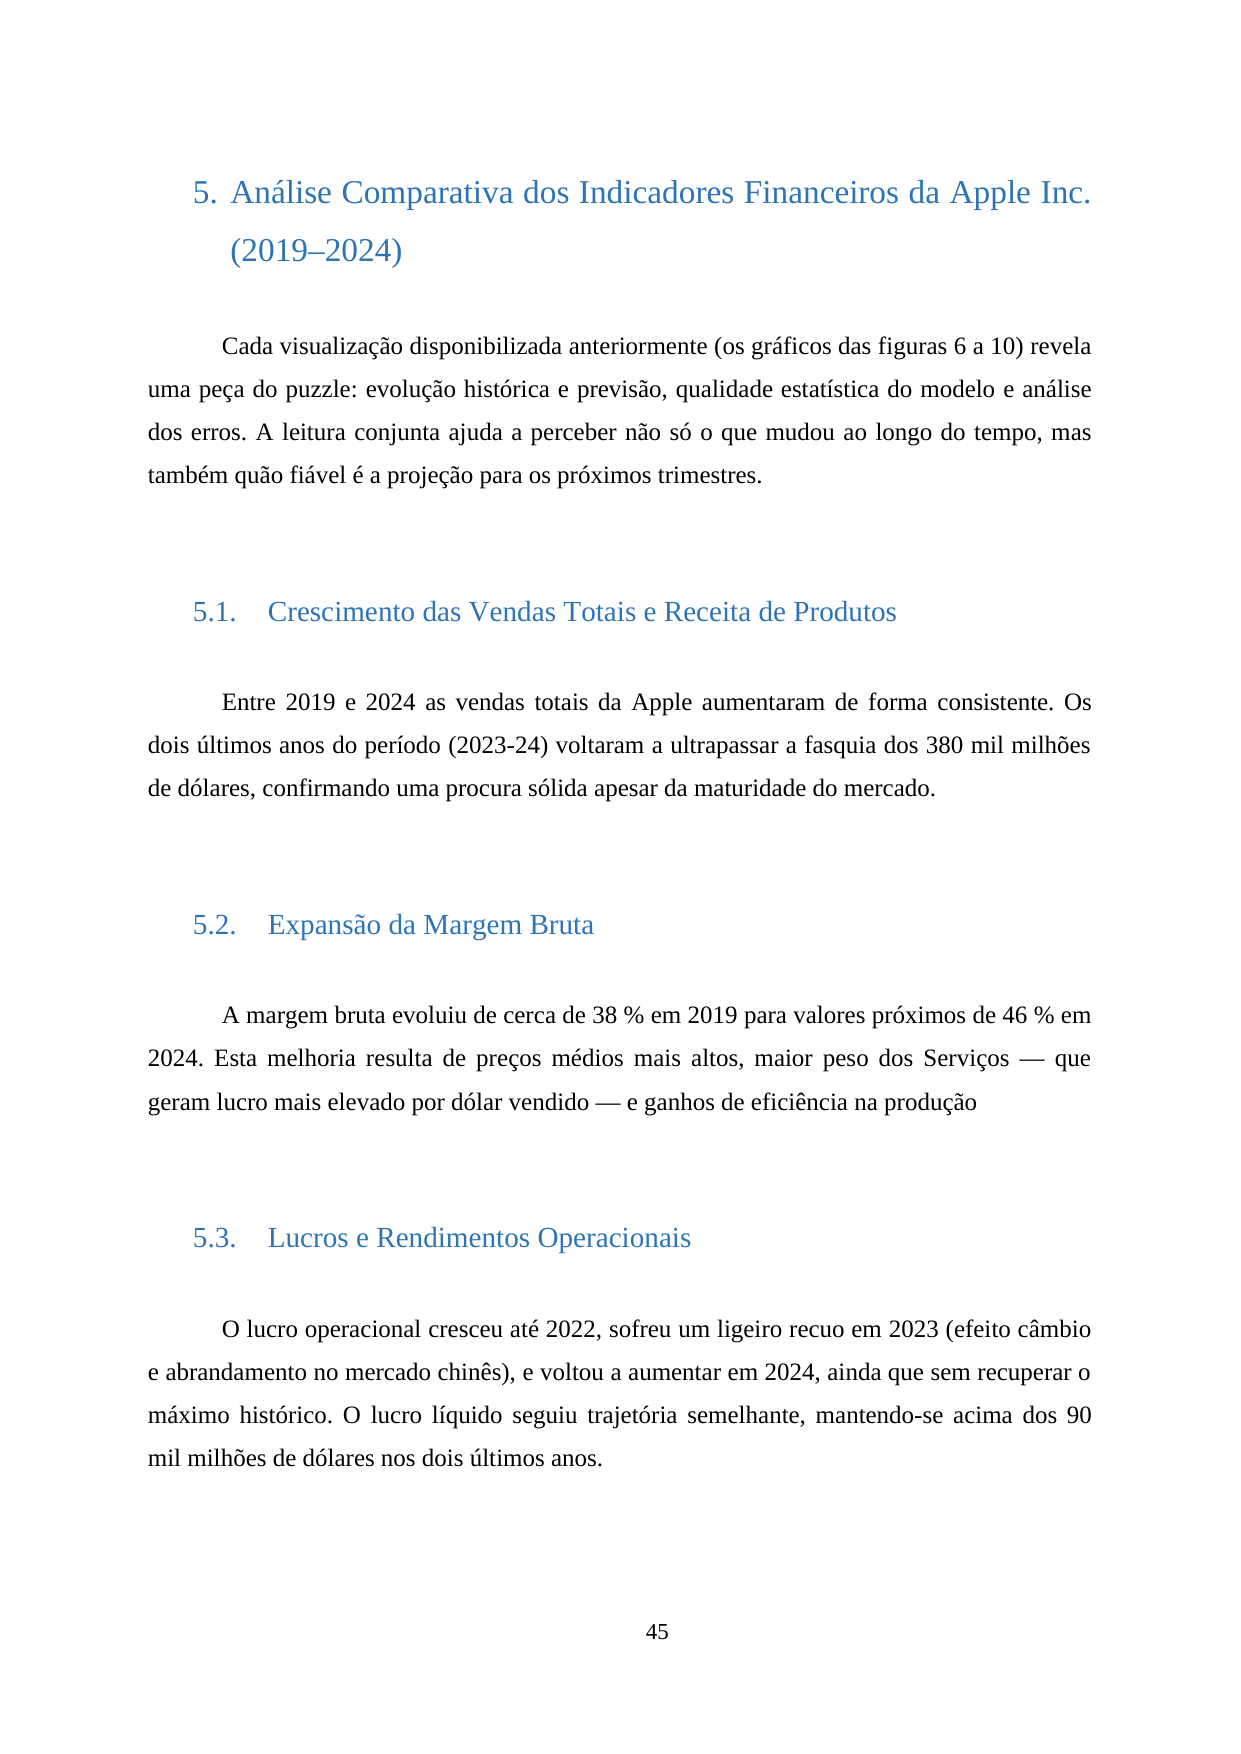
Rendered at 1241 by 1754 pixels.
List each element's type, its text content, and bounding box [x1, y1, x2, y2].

subtitle Lucros e Rendimentos Operacionais [193, 1220, 1092, 1254]
text A margem bruta evoluiu de cerca de 38 % em 2019 para valores próximos de 46 % em 2024. Esta melhoria resulta de preços médios mais altos, maior peso dos Serviços — que geram lucro mais elevado por dólar vendido — e ganhos de eficiência na produção [148, 1000, 1092, 1115]
text O lucro operacional cresceu até 2022, sofreu um ligeiro recuo em 2023 (efeito câmbio e abrandamento no mercado chinês), e voltou a aumentar em 2024, ainda que sem recuperar o máximo histórico. O lucro líquido seguiu trajetória semelhante, mantendo-se acima dos 90 mil milhões de dólares nos dois últimos anos. [148, 1314, 1092, 1472]
text Cada visualização disponibilizada anteriormente (os gráficos das figuras 6 a 10) revela uma peça do puzzle: evolução histórica e previsão, qualidade estatística do modelo e análise dos erros. A leitura conjunta ajuda a perceber não só o que mudou ao longo do tempo, mas também quão fiável é a projeção para os próximos trimestres. [148, 331, 1092, 489]
text Entre 2019 e 2024 as vendas totais da Apple aumentaram de forma consistente. Os dois últimos anos do período (2023-24) voltaram a ultrapassar a fasquia dos 380 mil milhões de dólares, confirmando uma procura sólida apesar da maturidade do mercado. [148, 687, 1092, 802]
subtitle Expansão da Margem Bruta [193, 907, 1092, 941]
subtitle Crescimento das Vendas Totais e Receita de Produtos [193, 594, 1092, 627]
list Análise Comparativa dos Indicadores Financeiros da Apple Inc. (2019–2024) [193, 173, 1092, 268]
